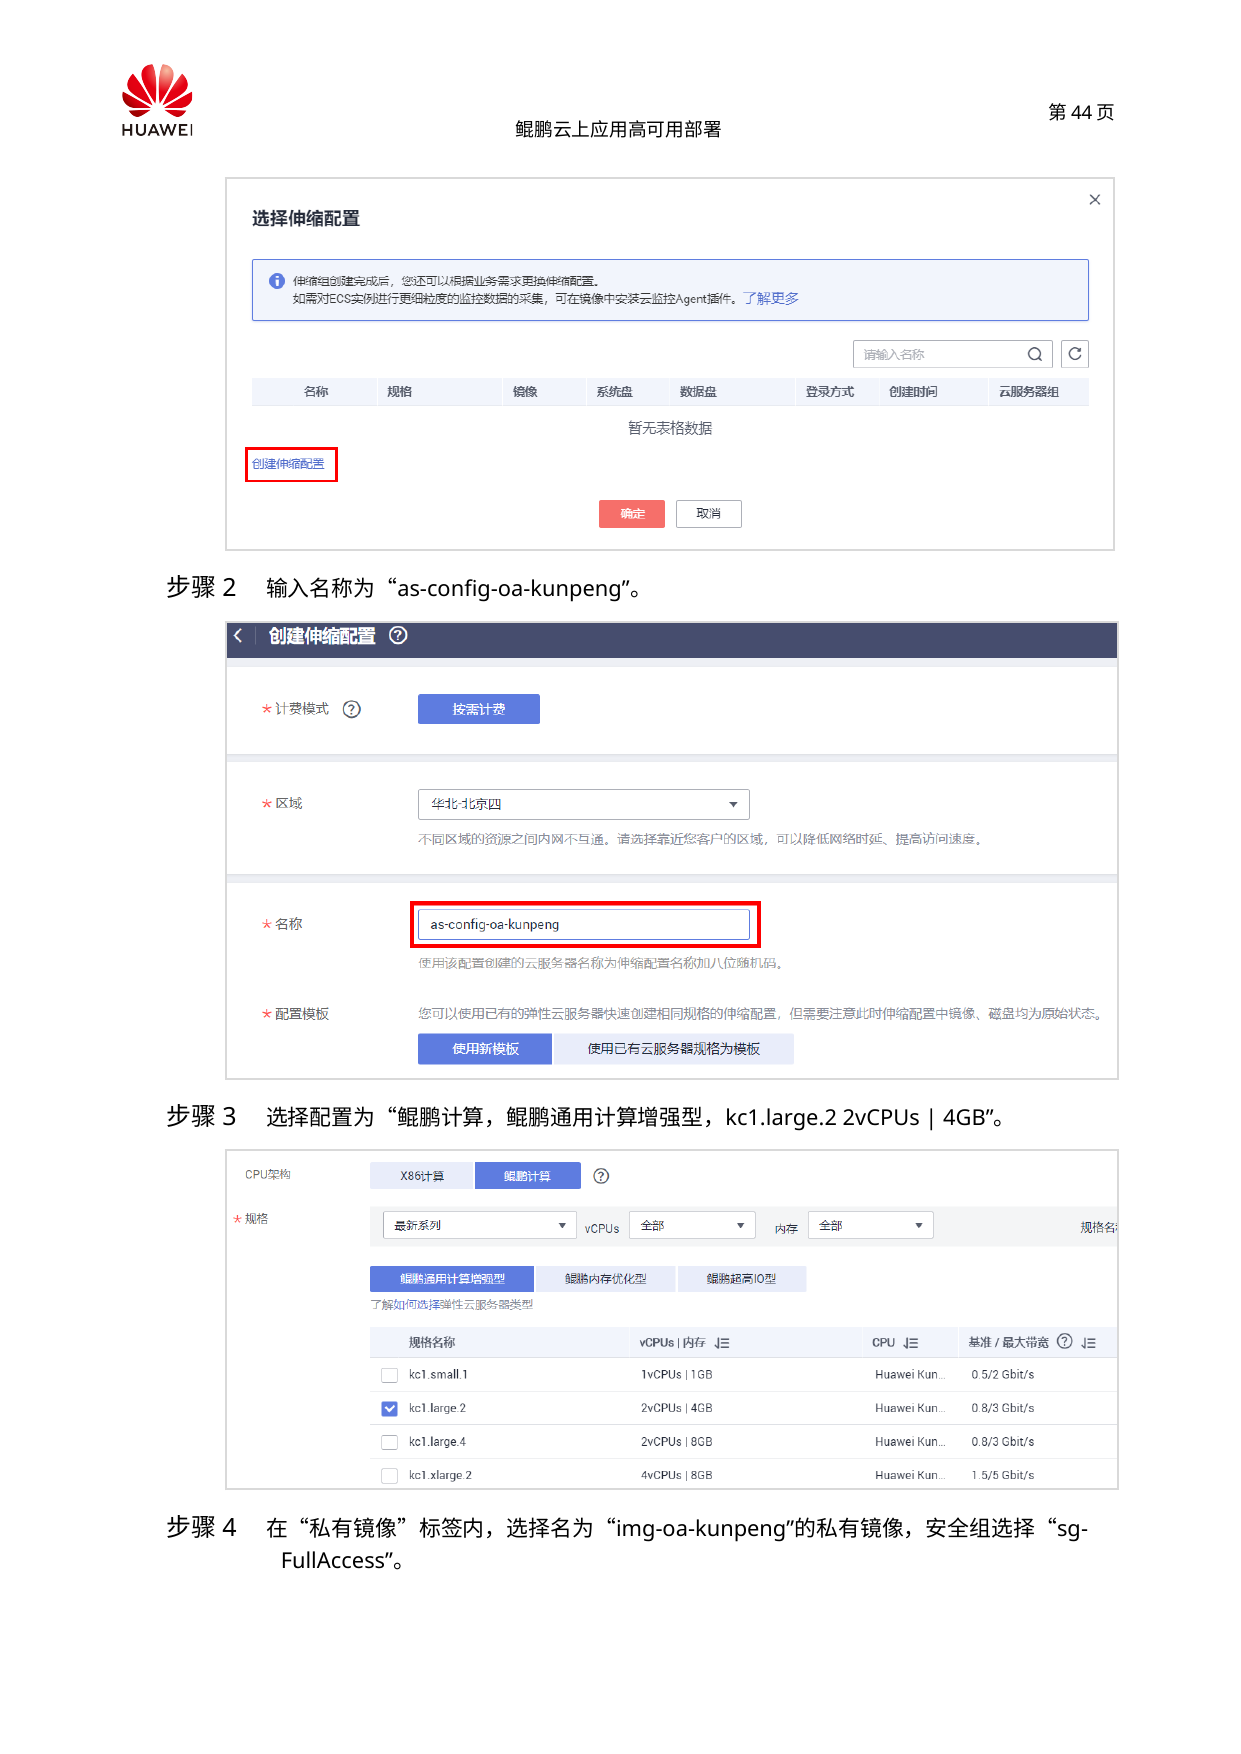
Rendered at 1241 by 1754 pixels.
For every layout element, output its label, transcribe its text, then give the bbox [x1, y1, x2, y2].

text 选择配置为“鲲鹏计算，鲲鹏通用计算增强型，kc1.large.2 2vCPUs | 4GB”。 [236, 1096, 1122, 1133]
picture [227, 623, 1117, 1078]
text 在“私有镜像”标签内，选择名为“img-oa-kunpeng”的私有镜像，安全组选择“sg-FullAccess”。 [236, 1507, 1122, 1575]
text 输入名称为“as-config-oa-kunpeng”。 [236, 568, 1122, 604]
picture [122, 64, 193, 136]
picture [227, 1151, 1117, 1488]
picture [227, 179, 1113, 549]
